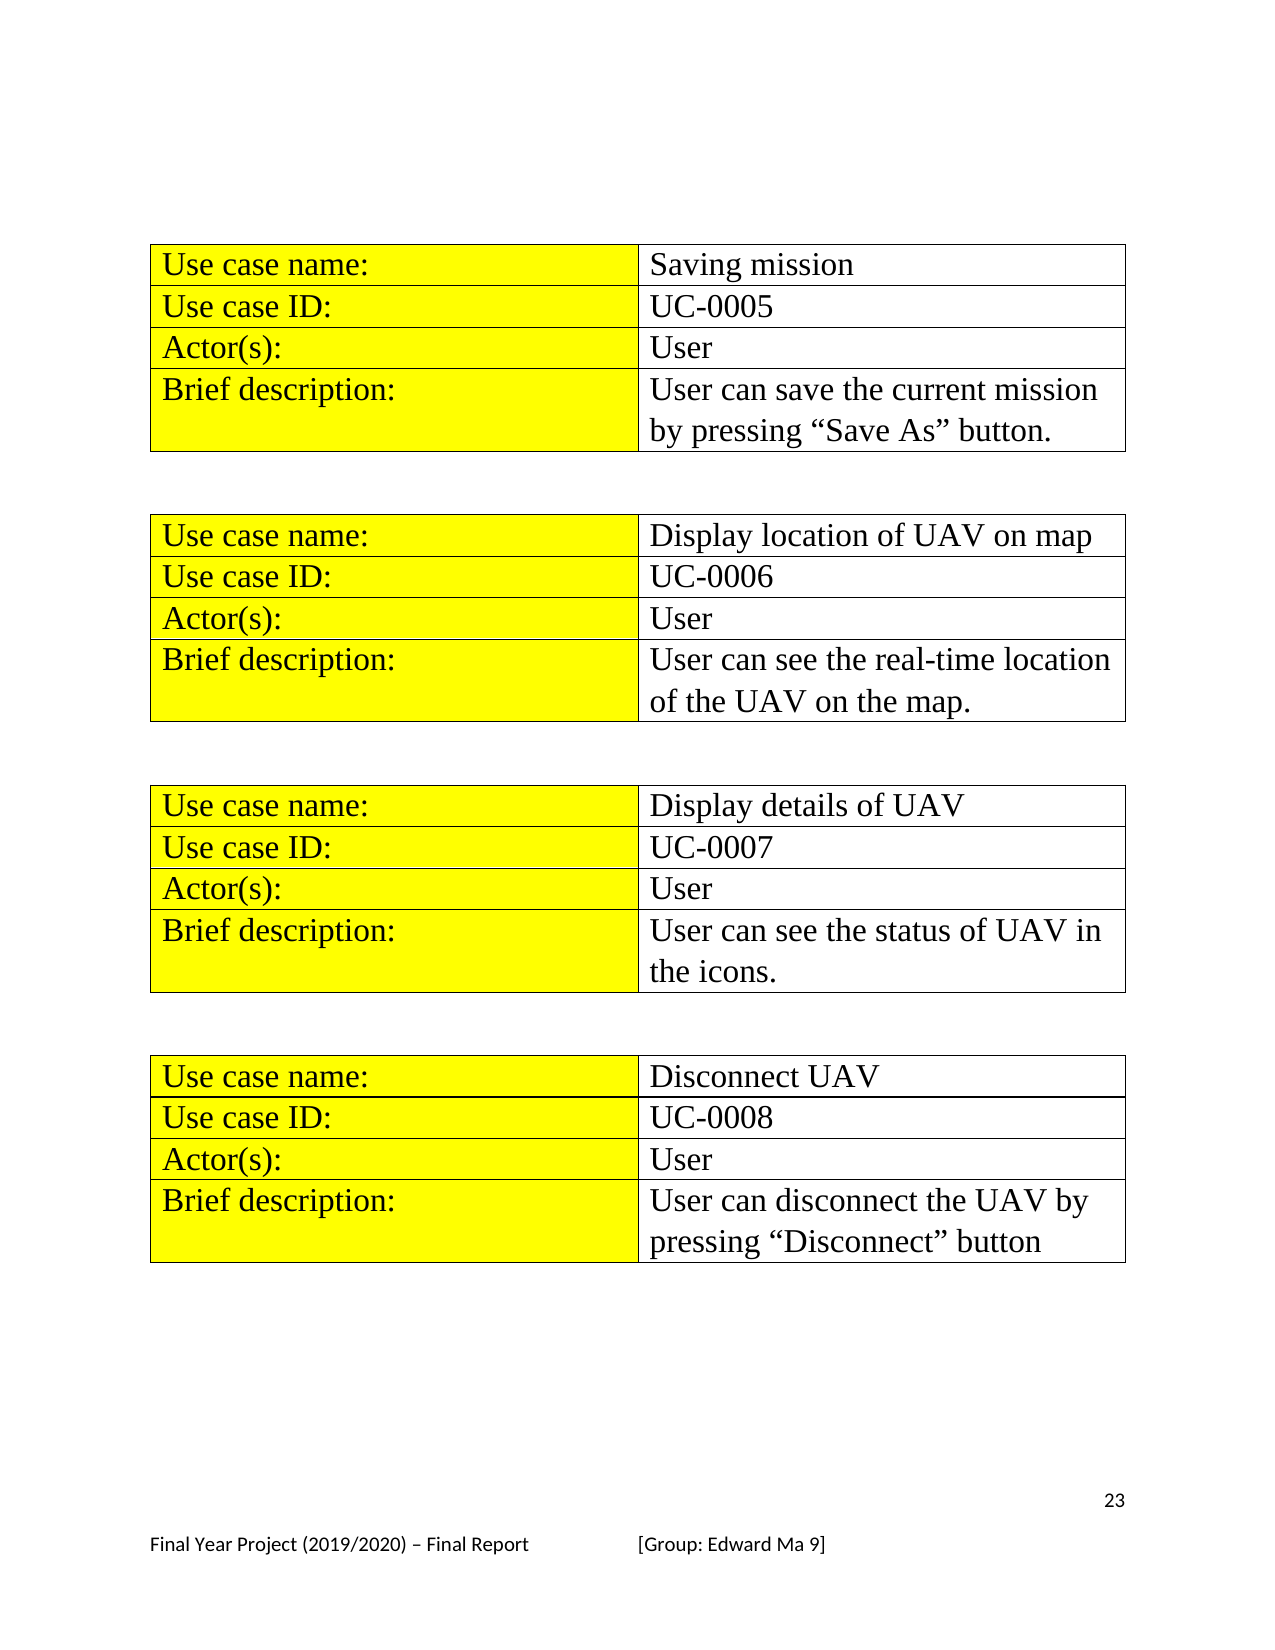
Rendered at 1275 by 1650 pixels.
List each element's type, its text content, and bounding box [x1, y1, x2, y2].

table_cell Actor(s): [151, 869, 638, 909]
table_header Use case name: [151, 245, 638, 285]
table_cell Brief description: [151, 910, 638, 992]
table_cell User [639, 328, 1125, 368]
table_cell User can save the current mission by pressing “Save As” button. [639, 369, 1125, 451]
table_cell Use case ID: [151, 557, 638, 597]
table_cell UC-0007 [639, 827, 1125, 867]
table_cell Use case ID: [151, 1098, 638, 1138]
table_cell Brief description: [151, 369, 638, 451]
table_header Saving mission [639, 245, 1125, 285]
table_cell UC-0008 [639, 1098, 1125, 1138]
table_header Disconnect UAV [639, 1056, 1125, 1096]
table_header Display details of UAV [639, 786, 1125, 826]
table_header Display location of UAV on map [639, 515, 1125, 556]
table_cell User [639, 1139, 1125, 1179]
table_cell Brief description: [151, 1180, 638, 1262]
table_cell Actor(s): [151, 328, 638, 368]
table_cell UC-0005 [639, 286, 1125, 327]
table_cell User can see the status of UAV in the icons. [639, 910, 1125, 992]
table_cell Actor(s): [151, 598, 638, 638]
table_cell User [639, 598, 1125, 638]
table_cell User can disconnect the UAV by pressing “Disconnect” button [639, 1180, 1125, 1262]
table_header Use case name: [151, 1056, 638, 1096]
table_cell Actor(s): [151, 1139, 638, 1179]
table_header Use case name: [151, 515, 638, 556]
table_cell Use case ID: [151, 286, 638, 327]
table_cell UC-0006 [639, 557, 1125, 597]
table_cell Brief description: [151, 640, 638, 721]
table_cell User [639, 869, 1125, 909]
table_header Use case name: [151, 786, 638, 826]
table_cell Use case ID: [151, 827, 638, 867]
table_cell User can see the real-time location of the UAV on the map. [639, 640, 1125, 721]
